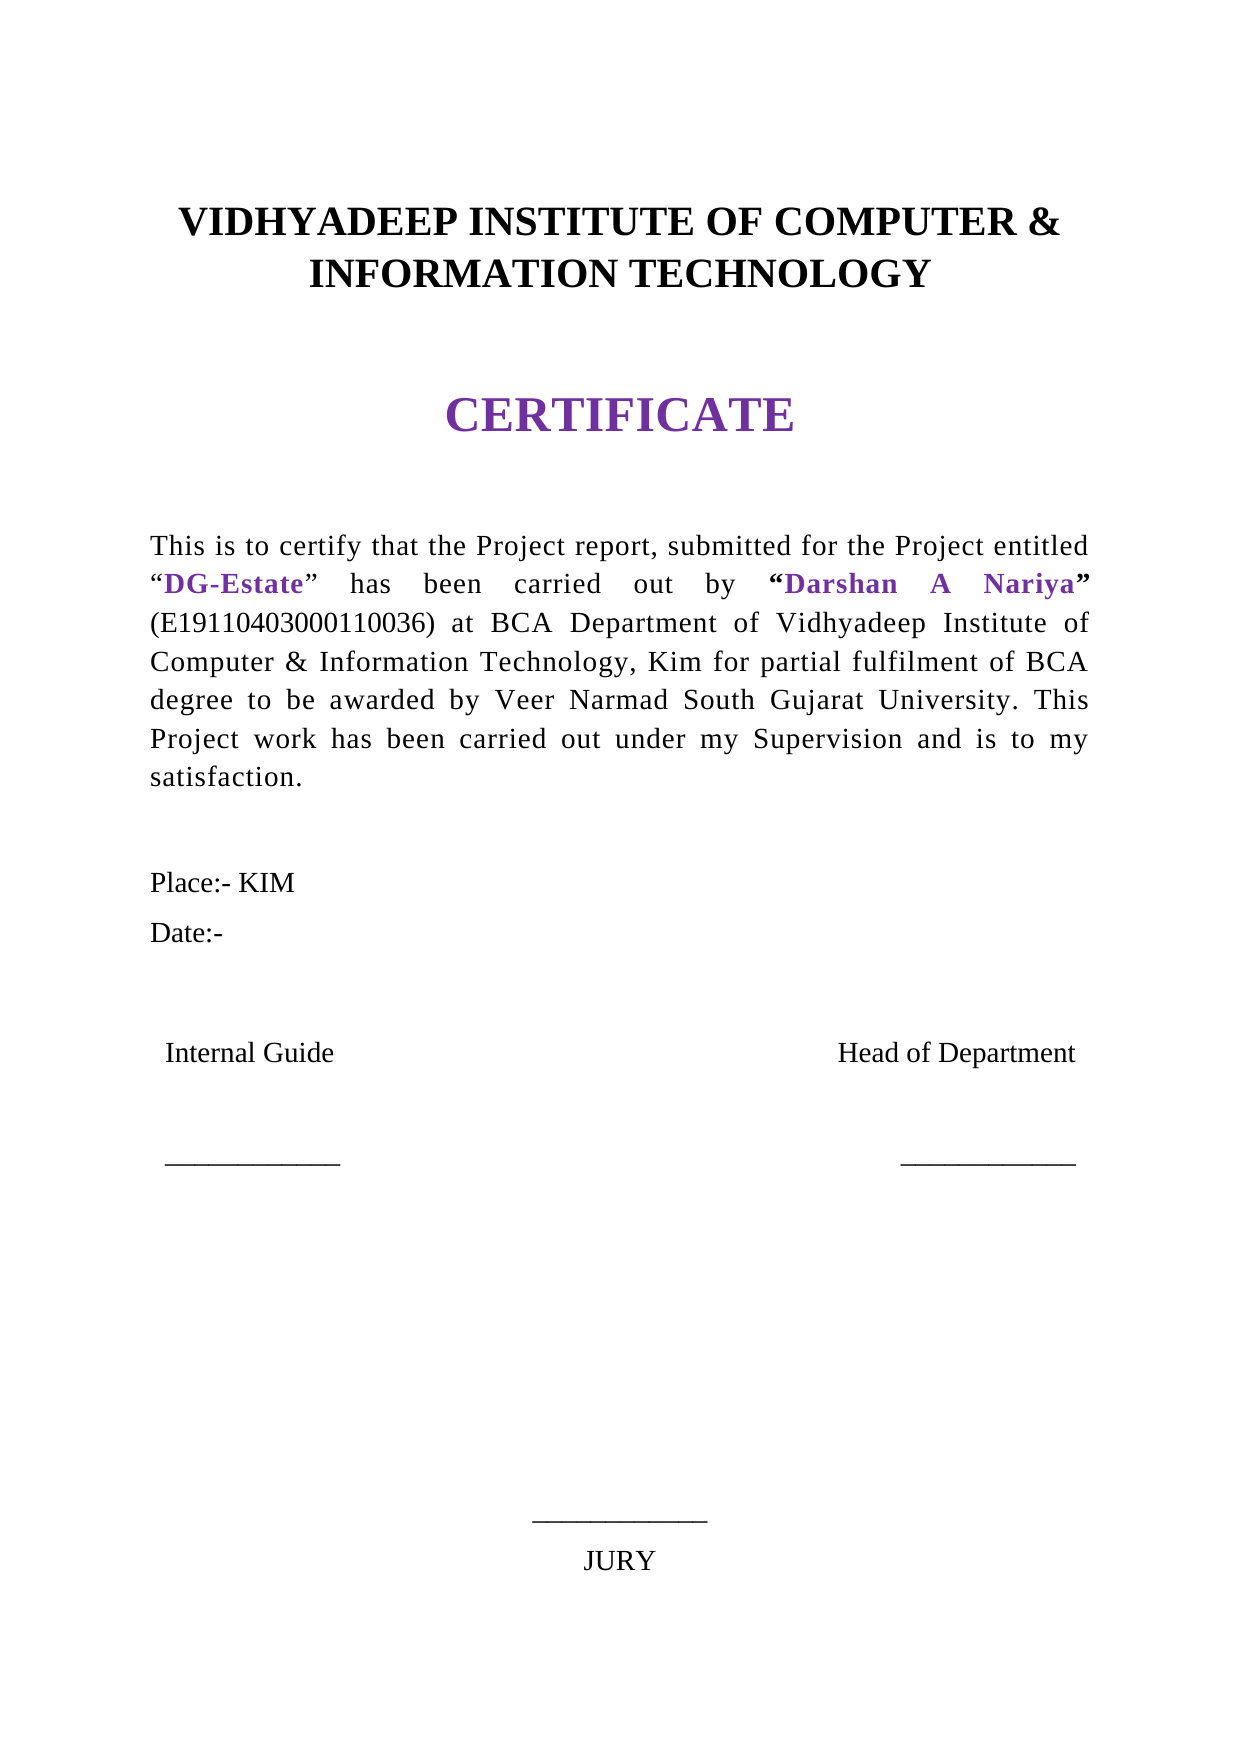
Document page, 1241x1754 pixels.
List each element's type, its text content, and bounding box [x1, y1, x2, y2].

subtitle CERTIFICATE [150, 385, 1090, 443]
text Place:- KIM [150, 865, 1090, 898]
text VIDHYADEEP INSTITUTE OF COMPUTER & INFORMATION TECHNOLOGY [150, 197, 1090, 296]
text This is to certify that the Project report, submitted for the Project entitled “DG-Estate” has been carried out by “Darshan A Nariya” (E19110403000110036) at BCA Department of Vidhyadeep Institute of Computer & Information Technology, Kim for partial fulfilment of BCA degree to be awarded by Veer Narmad South Gujarat University. This Project work has been carried out under my Supervision and is to my satisfaction. [150, 528, 1090, 793]
text Date:- [150, 915, 1090, 948]
